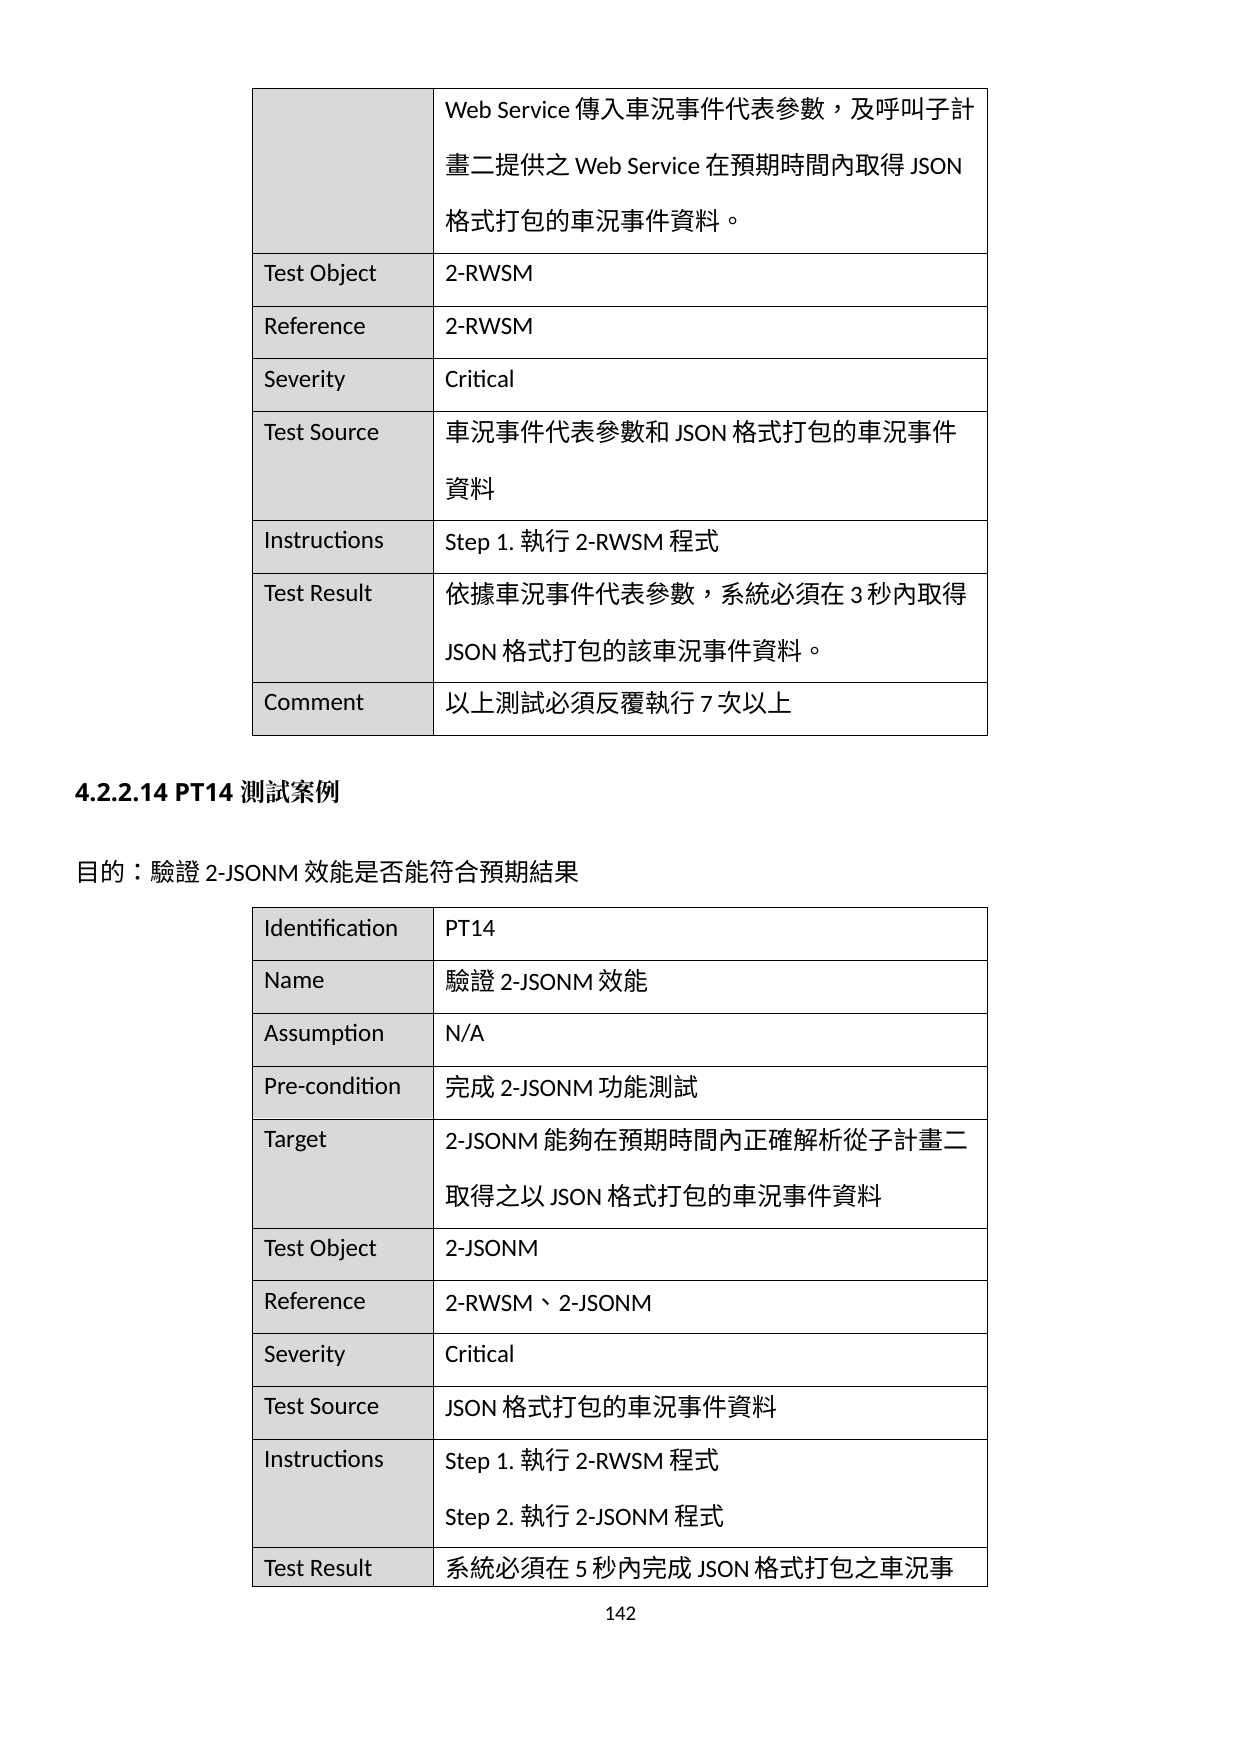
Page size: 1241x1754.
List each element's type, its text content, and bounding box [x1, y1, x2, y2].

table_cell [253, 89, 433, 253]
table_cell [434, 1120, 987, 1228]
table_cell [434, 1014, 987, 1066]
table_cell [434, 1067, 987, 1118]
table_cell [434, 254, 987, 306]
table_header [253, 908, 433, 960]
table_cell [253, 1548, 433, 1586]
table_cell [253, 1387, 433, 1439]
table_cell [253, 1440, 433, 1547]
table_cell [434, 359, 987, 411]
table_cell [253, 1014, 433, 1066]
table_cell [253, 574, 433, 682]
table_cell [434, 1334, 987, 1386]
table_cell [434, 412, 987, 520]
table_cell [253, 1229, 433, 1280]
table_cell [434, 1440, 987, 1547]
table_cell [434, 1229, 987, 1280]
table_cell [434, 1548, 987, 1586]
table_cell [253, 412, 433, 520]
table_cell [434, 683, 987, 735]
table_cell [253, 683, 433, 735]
text 目的：驗證2-JSONM效能是否能符合預期結果 [75, 853, 1165, 889]
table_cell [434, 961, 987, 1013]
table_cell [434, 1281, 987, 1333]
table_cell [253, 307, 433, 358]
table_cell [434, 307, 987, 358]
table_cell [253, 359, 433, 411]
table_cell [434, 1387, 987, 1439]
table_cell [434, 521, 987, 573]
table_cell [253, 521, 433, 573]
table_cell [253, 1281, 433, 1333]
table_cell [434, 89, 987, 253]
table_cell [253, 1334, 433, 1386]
subtitle 4.2.2.14 PT14 測試案例 [75, 773, 1165, 811]
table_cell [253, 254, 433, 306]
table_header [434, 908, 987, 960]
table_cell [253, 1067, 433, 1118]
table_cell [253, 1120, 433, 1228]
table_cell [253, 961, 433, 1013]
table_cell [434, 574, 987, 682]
